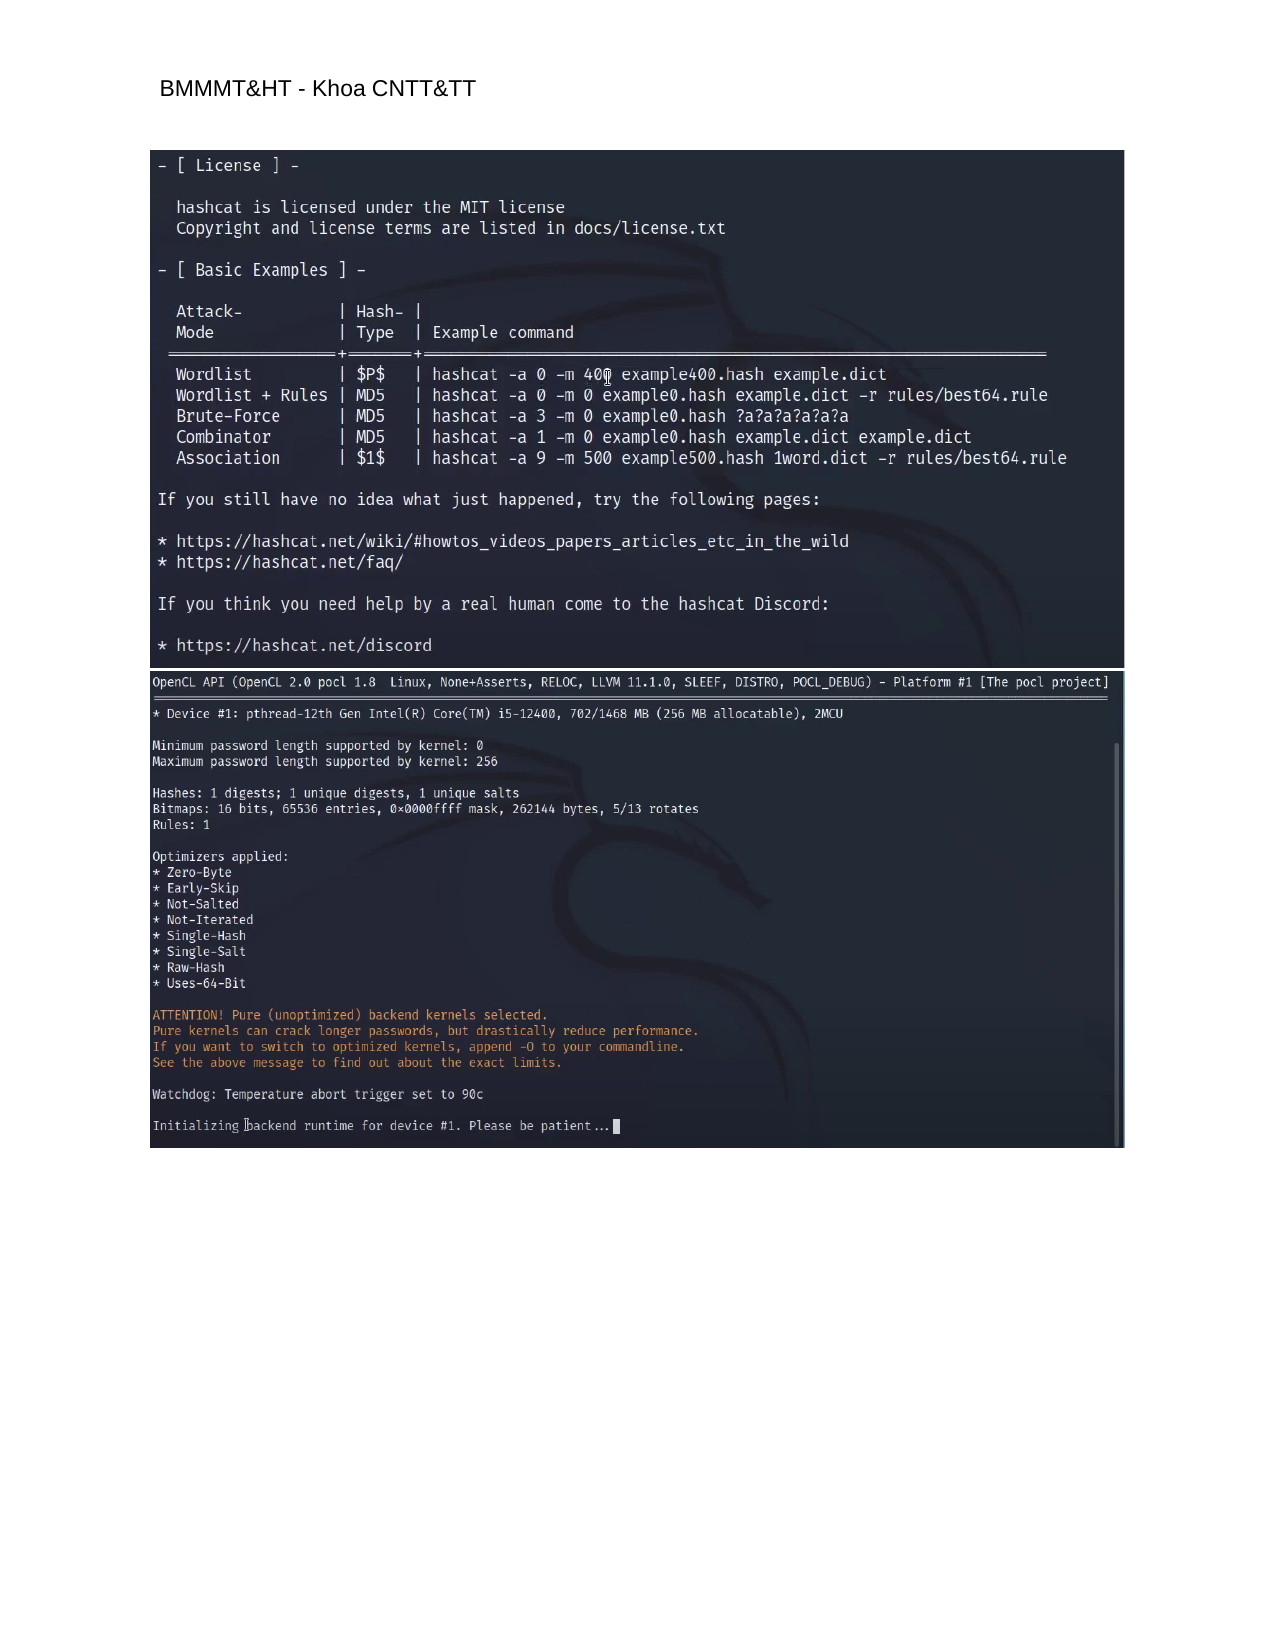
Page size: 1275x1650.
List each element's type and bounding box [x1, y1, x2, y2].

picture [150, 671, 1125, 1148]
picture [150, 150, 1125, 668]
